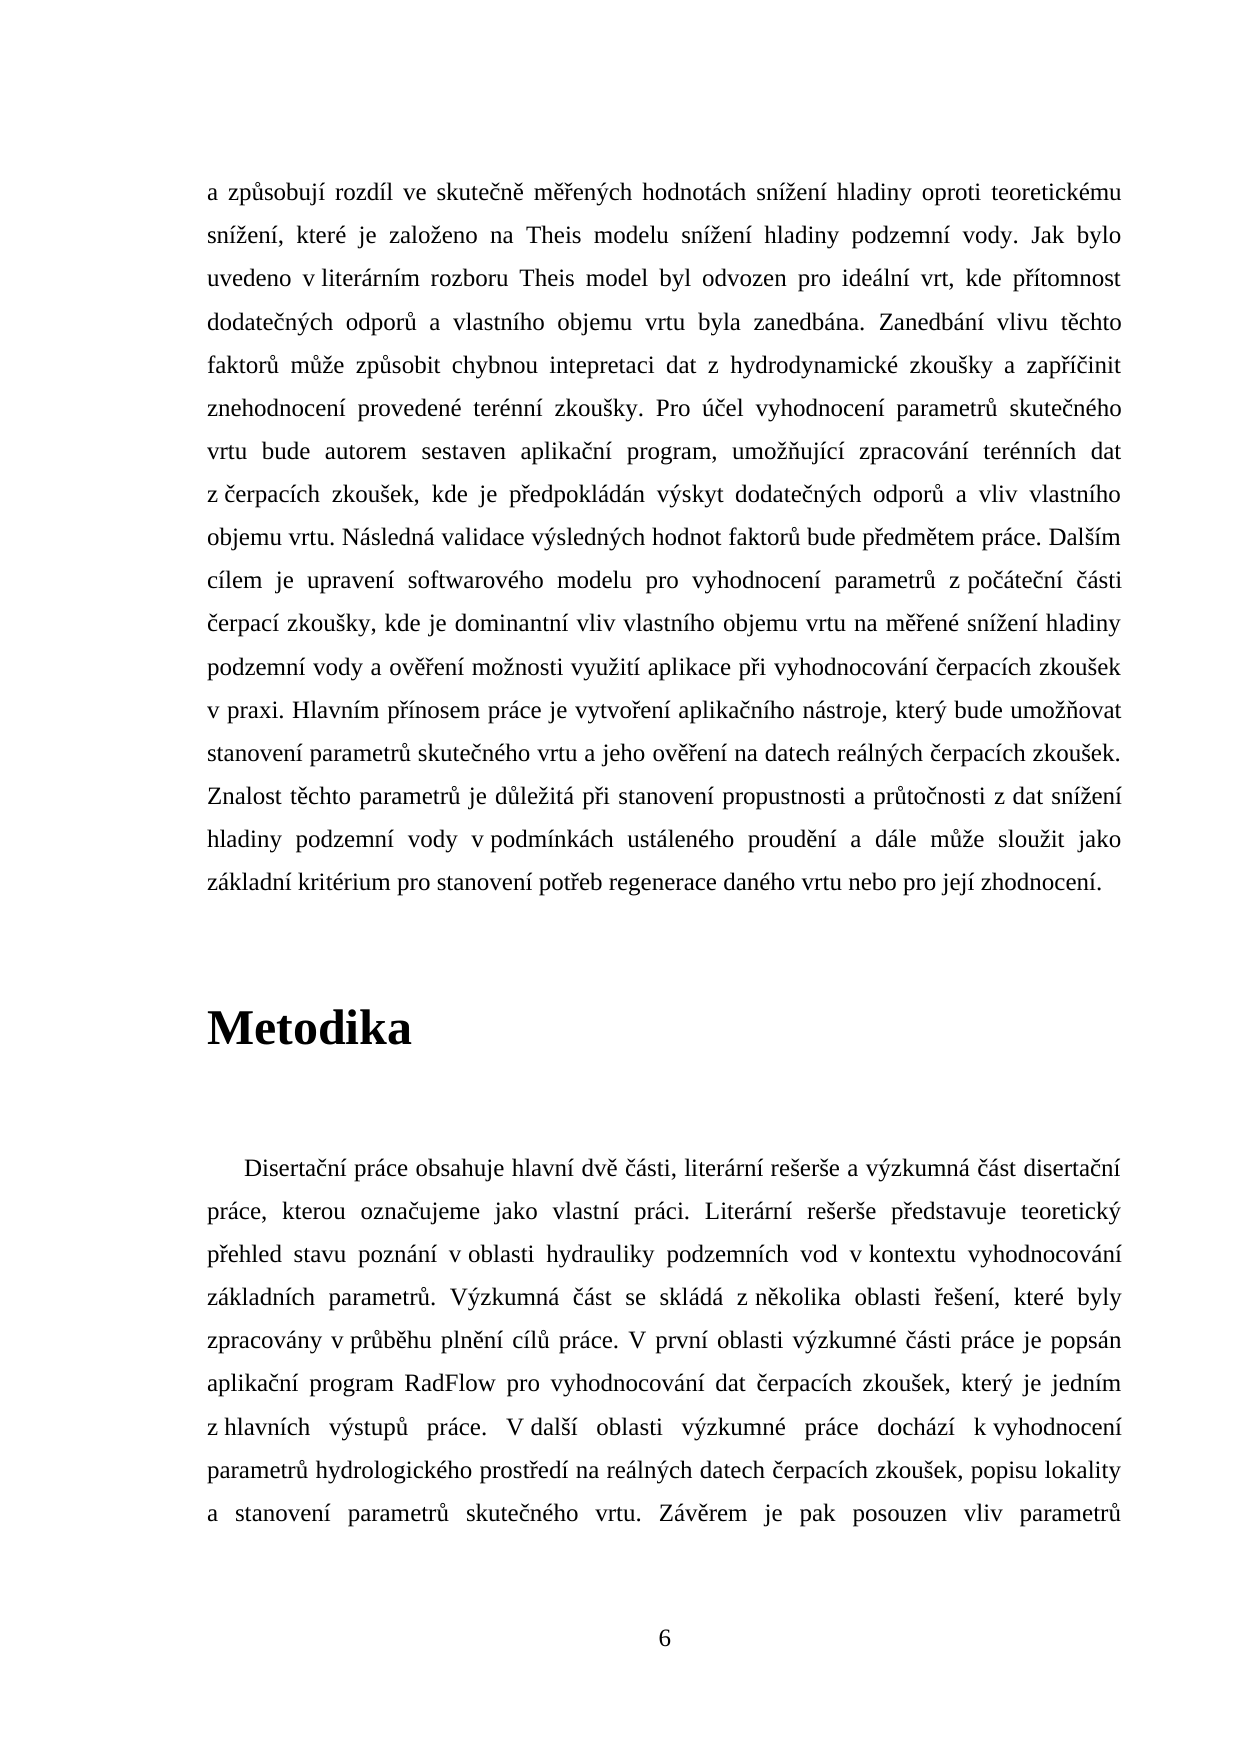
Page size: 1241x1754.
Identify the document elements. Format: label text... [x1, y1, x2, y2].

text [207, 1153, 1122, 1527]
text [207, 177, 1122, 896]
subtitle Metodika [207, 998, 1122, 1055]
